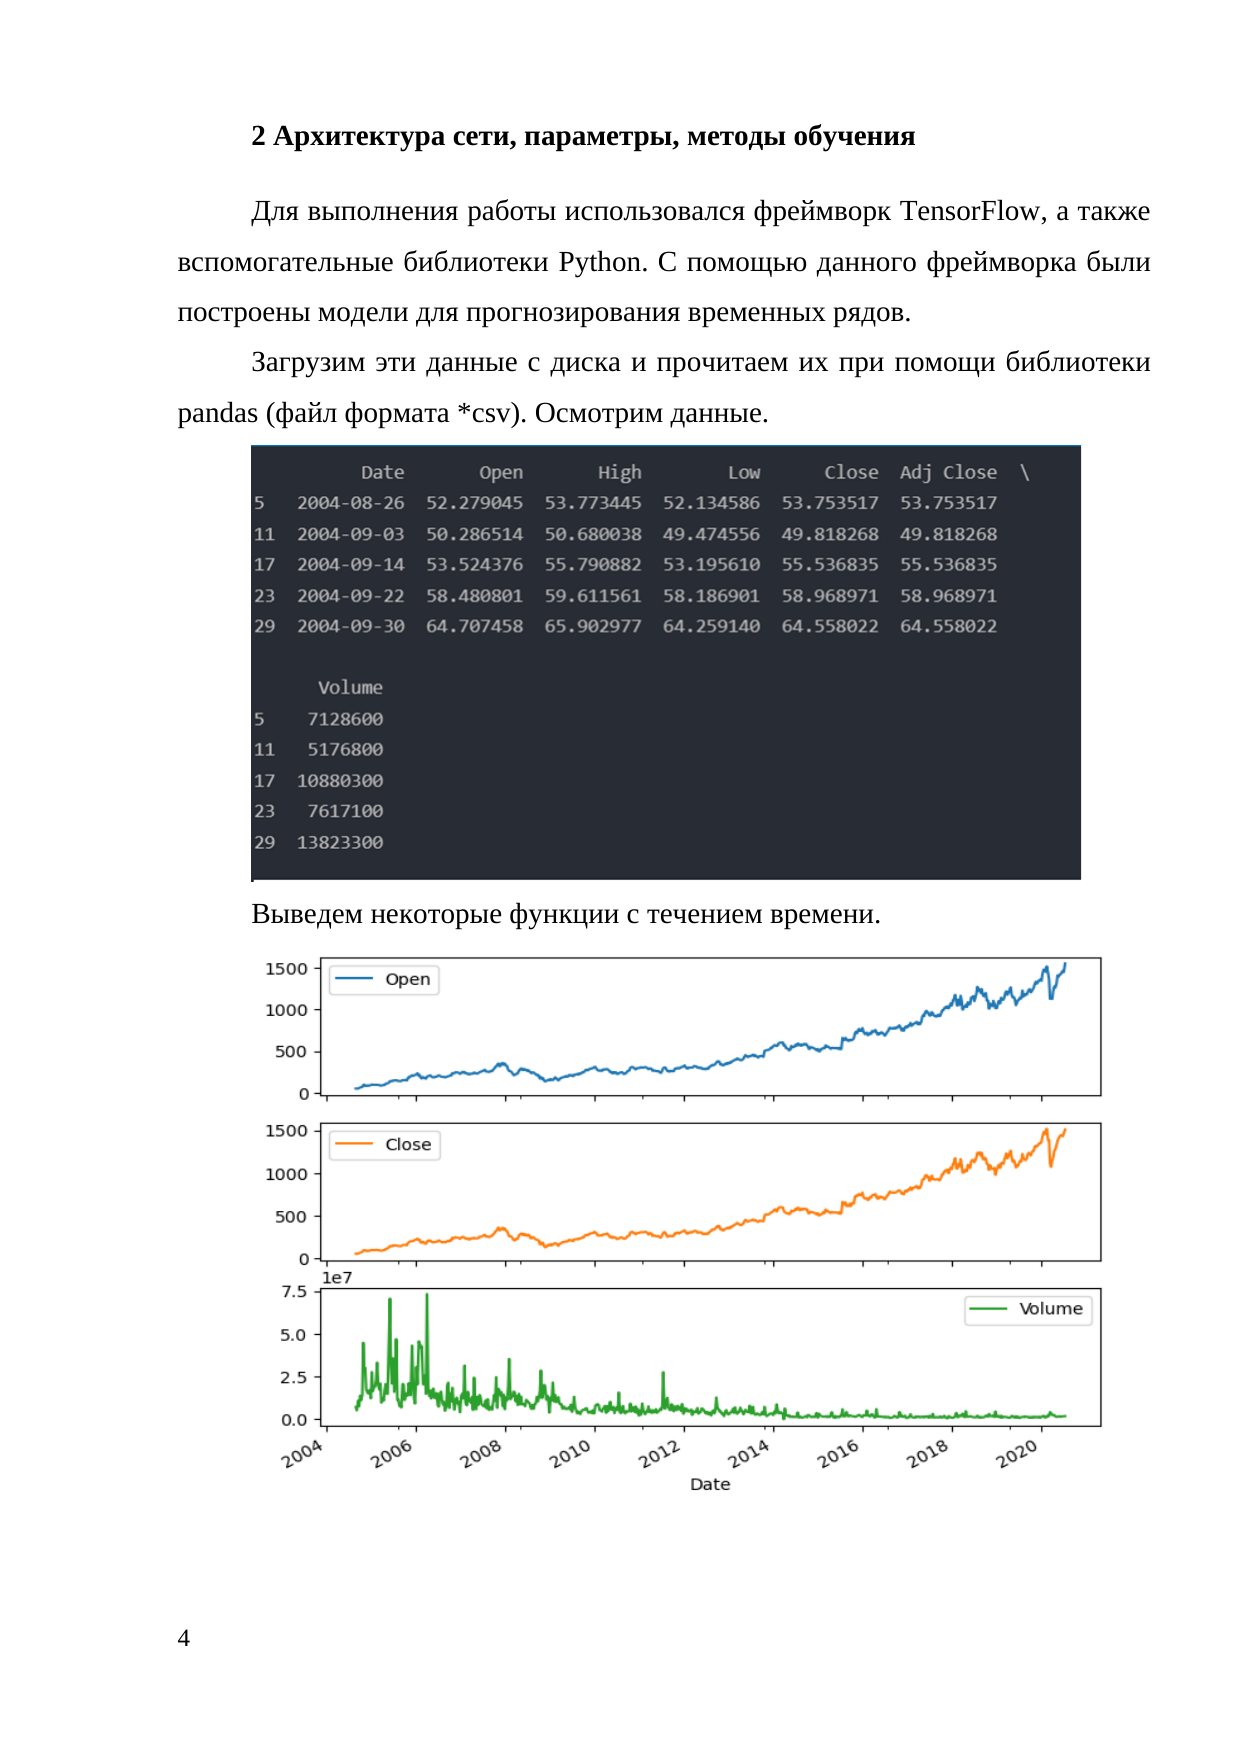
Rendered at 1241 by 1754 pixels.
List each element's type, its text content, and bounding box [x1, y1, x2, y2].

subtitle 2 Архитектура сети, параметры, методы обучения [177, 118, 1152, 152]
picture [251, 445, 1082, 882]
text Для выполнения работы использовался фреймворк TensorFlow, а также вспомогательные библиотеки Python. С помощью данного фреймворка были построены модели для прогнозирования временных рядов. [177, 193, 1152, 328]
picture [251, 946, 1113, 1505]
text Загрузим эти данные с диска и прочитаем их при помощи библиотеки pandas (файл формата *csv). Осмотрим данные. [177, 344, 1152, 428]
text Выведем некоторые функции с течением времени. [177, 896, 1152, 930]
